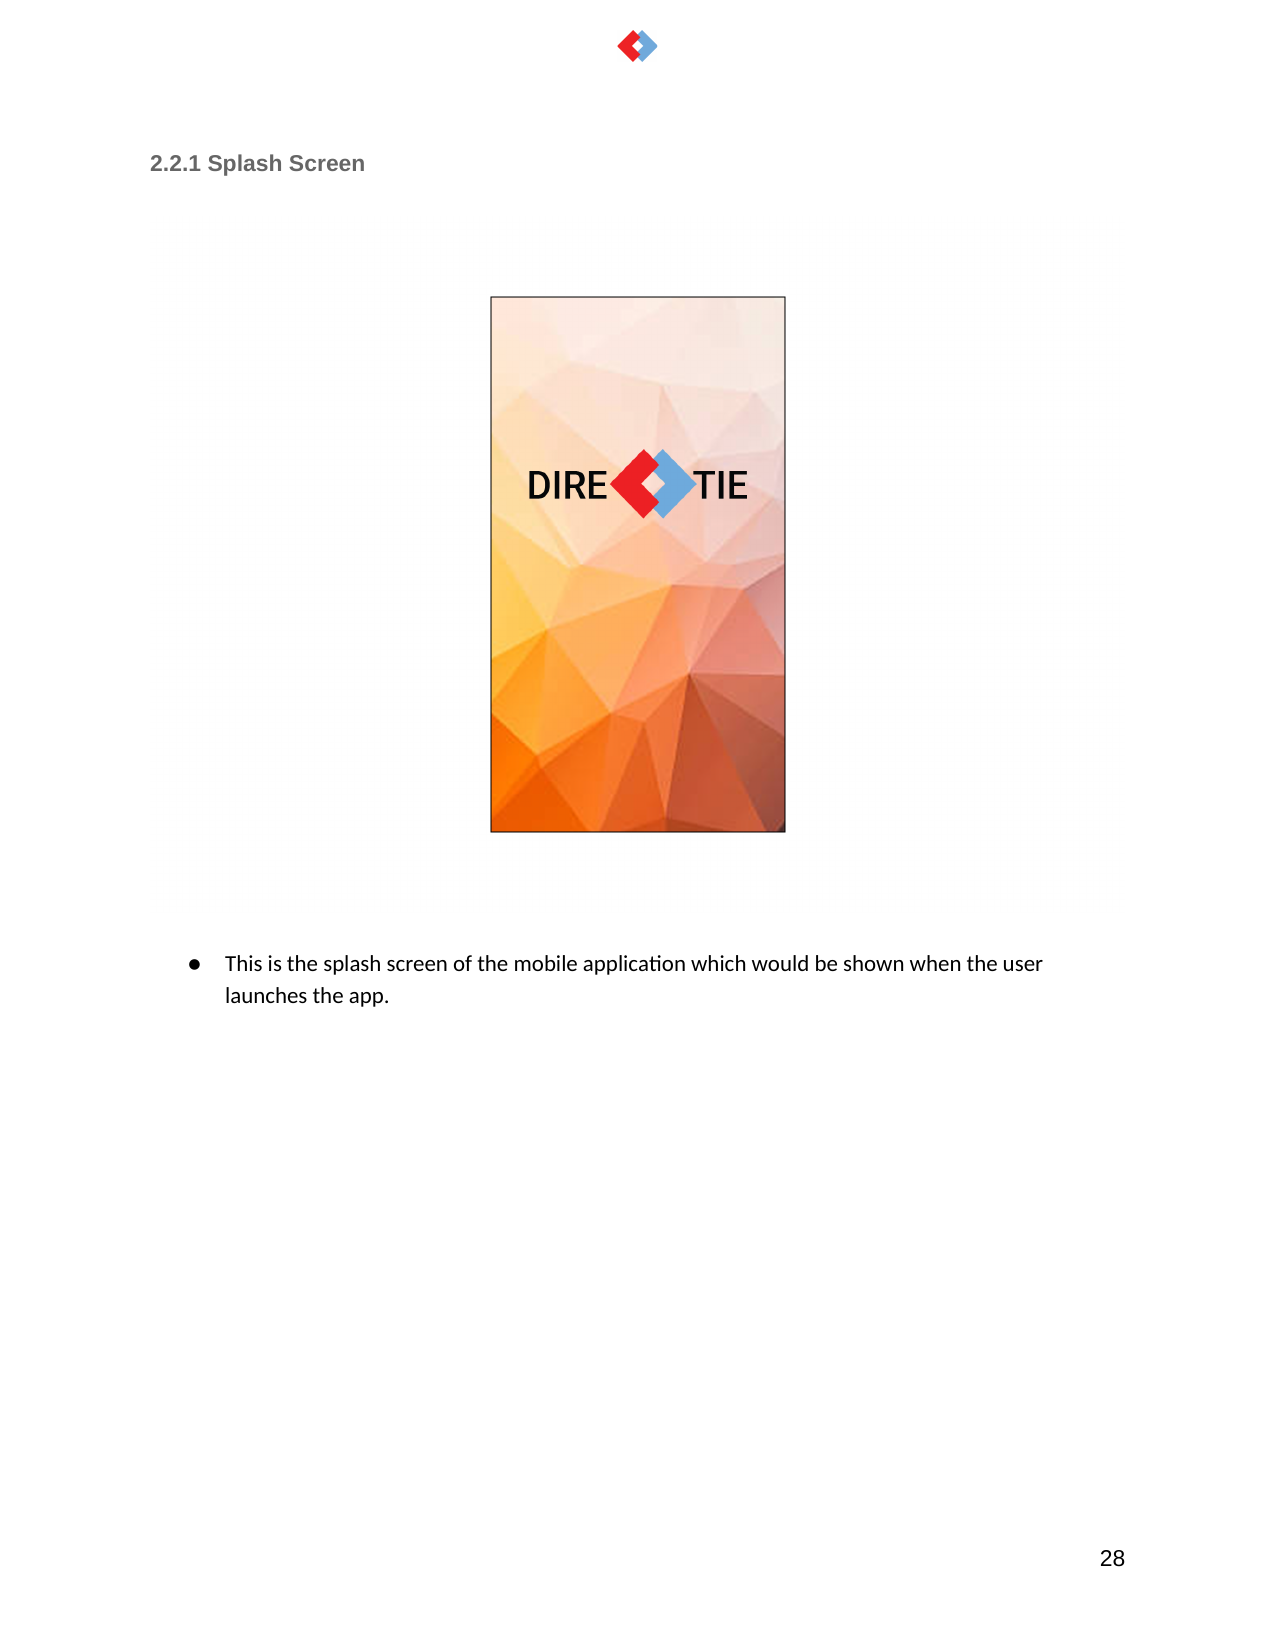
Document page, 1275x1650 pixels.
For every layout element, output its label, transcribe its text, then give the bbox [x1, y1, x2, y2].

subtitle 2.2.1 Splash Screen [150, 150, 1125, 176]
picture [617, 30, 658, 62]
picture [150, 216, 1125, 913]
list This is the splash screen of the mobile application which would be shown when the user launches the app. [187, 949, 1125, 1009]
